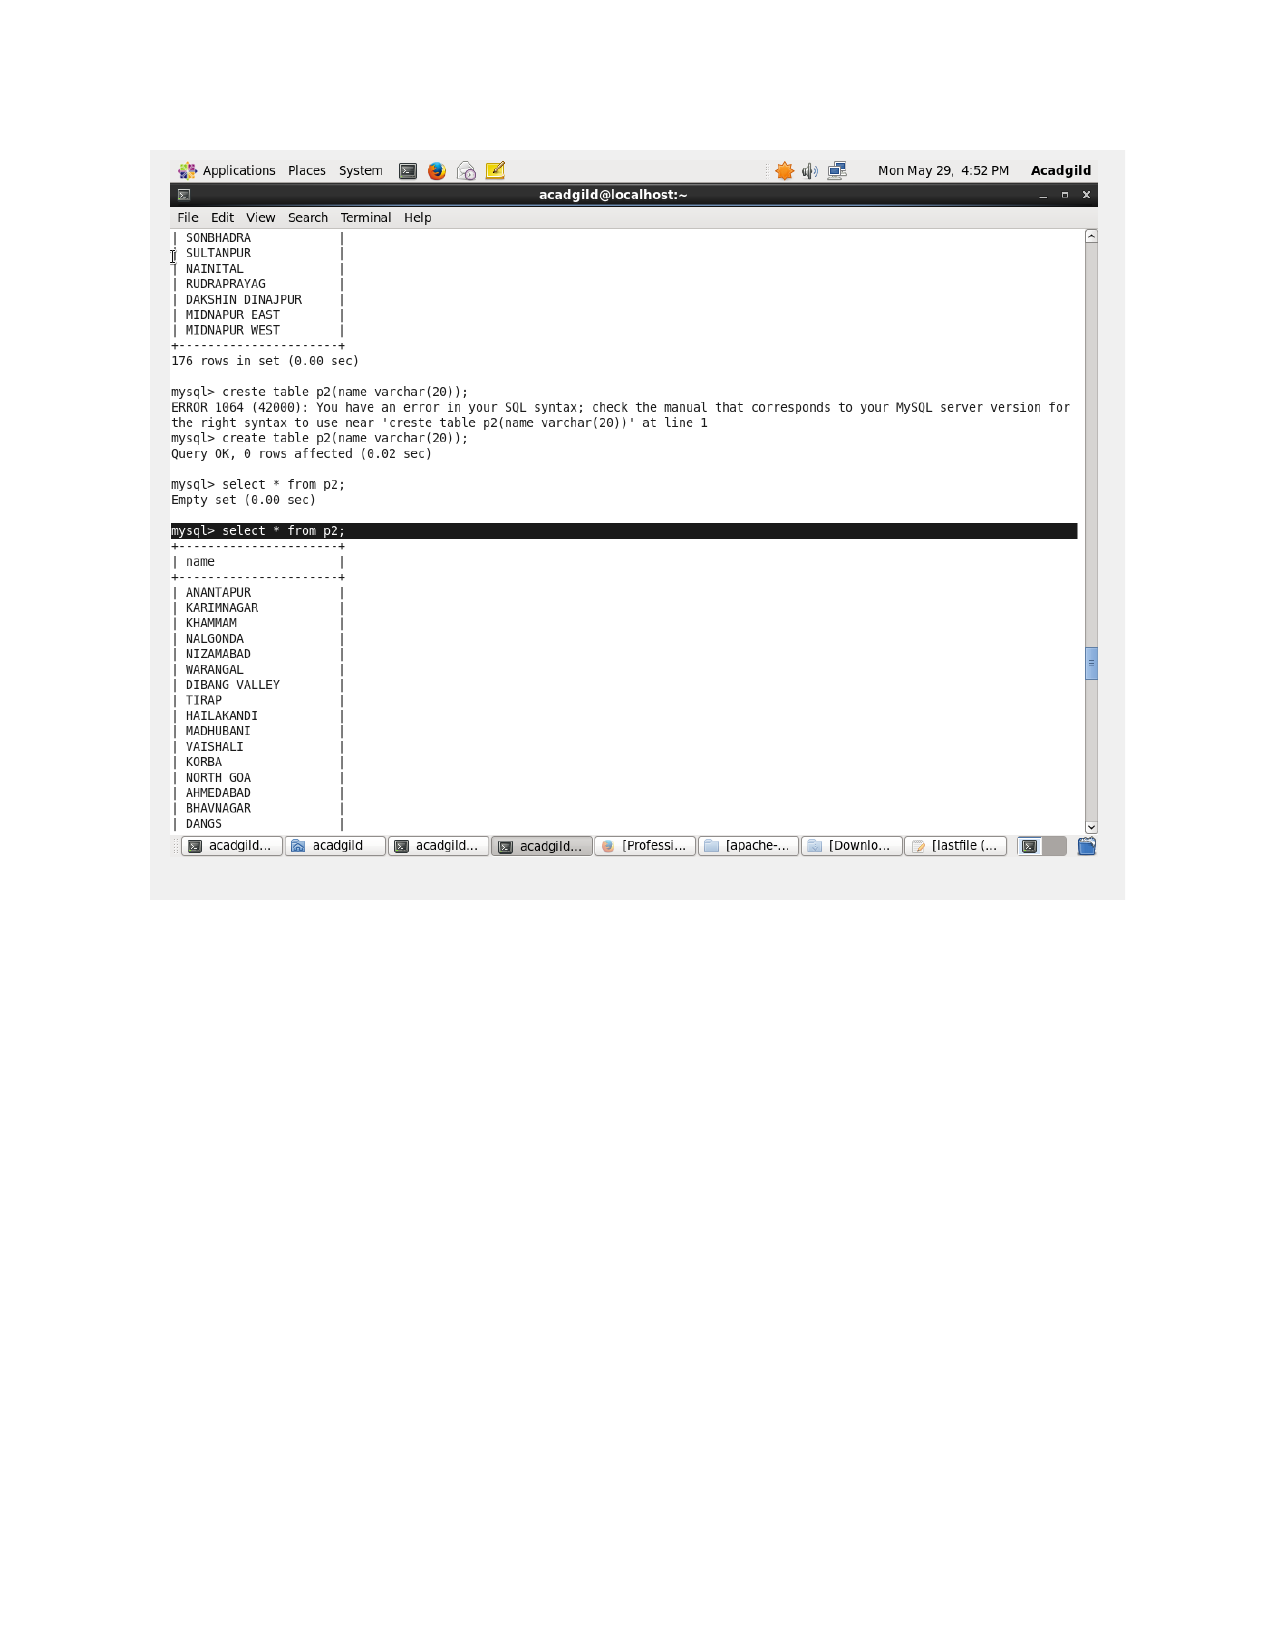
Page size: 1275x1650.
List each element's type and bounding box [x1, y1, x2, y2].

picture [150, 150, 1125, 900]
